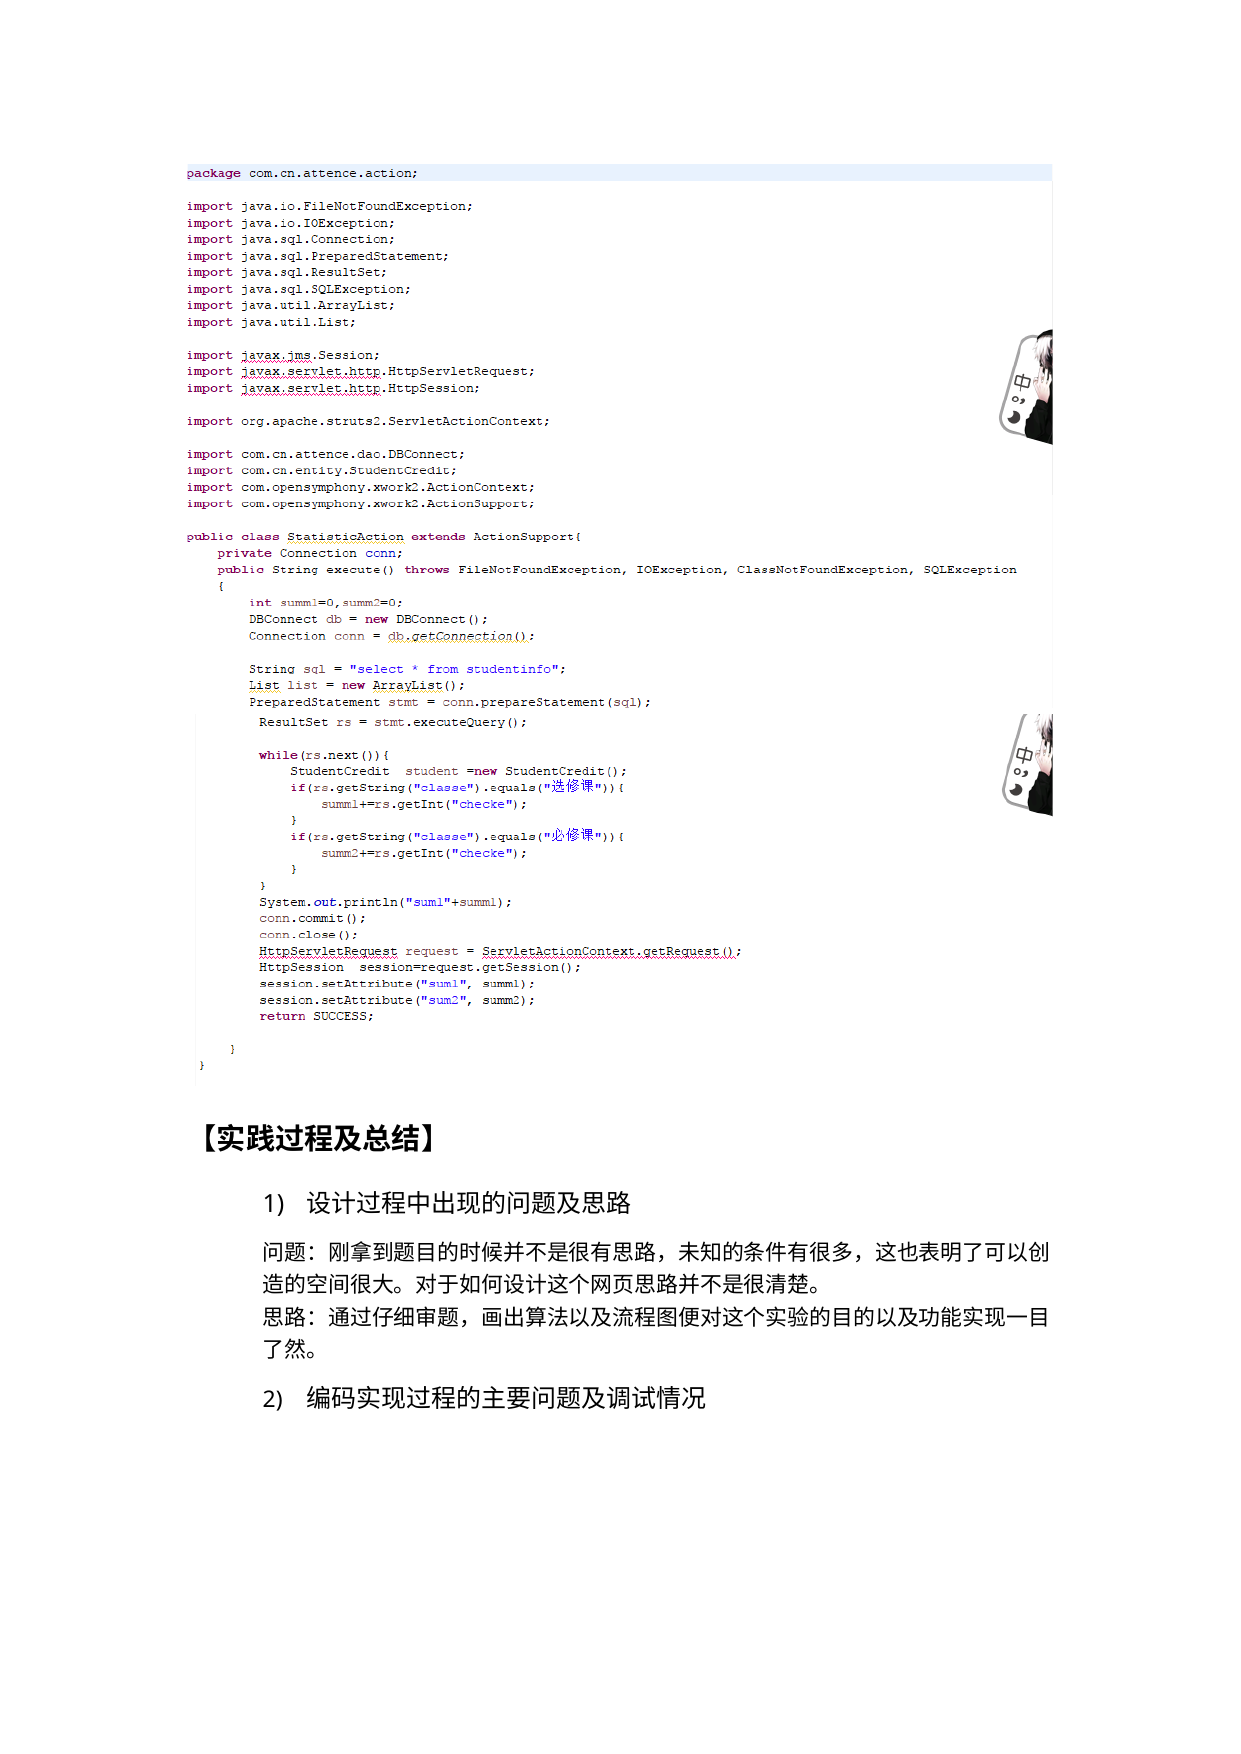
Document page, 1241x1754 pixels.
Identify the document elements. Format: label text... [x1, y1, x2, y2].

text 思路：通过仔细审题，画出算法以及流程图便对这个实验的目的以及功能实现一目了然。 [262, 1299, 1053, 1364]
text 【实践过程及总结】 [187, 1104, 1053, 1169]
text 问题：刚拿到题目的时候并不是很有思路，未知的条件有很多，这也表明了可以创造的空间很大。对于如何设计这个网页思路并不是很清楚。 [262, 1234, 1053, 1299]
list 设计过程中出现的问题及思路 [262, 1169, 1053, 1234]
list 编码实现过程的主要问题及调试情况 [262, 1364, 1053, 1429]
picture [187, 162, 1053, 708]
picture [187, 714, 1053, 1086]
